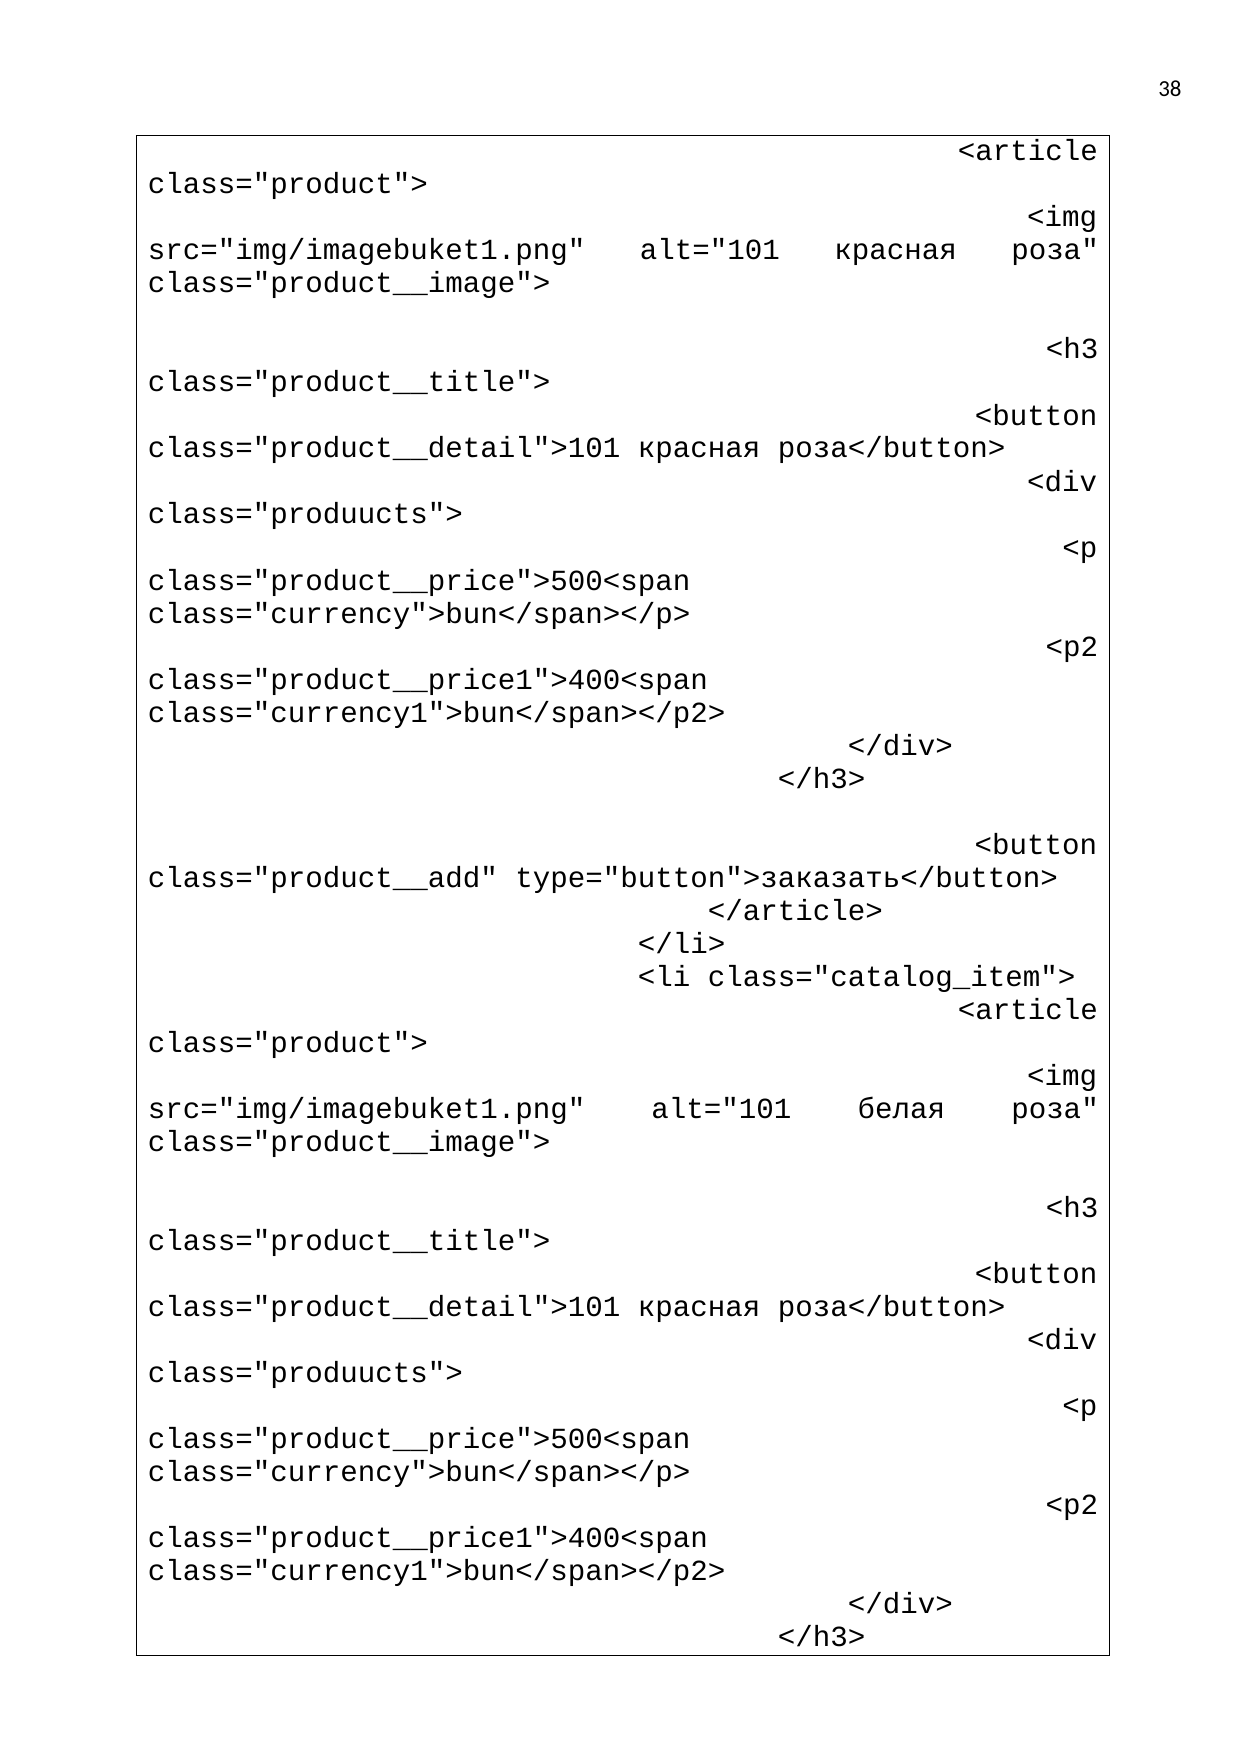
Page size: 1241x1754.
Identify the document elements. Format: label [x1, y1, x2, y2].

table_header [137, 136, 1109, 1655]
